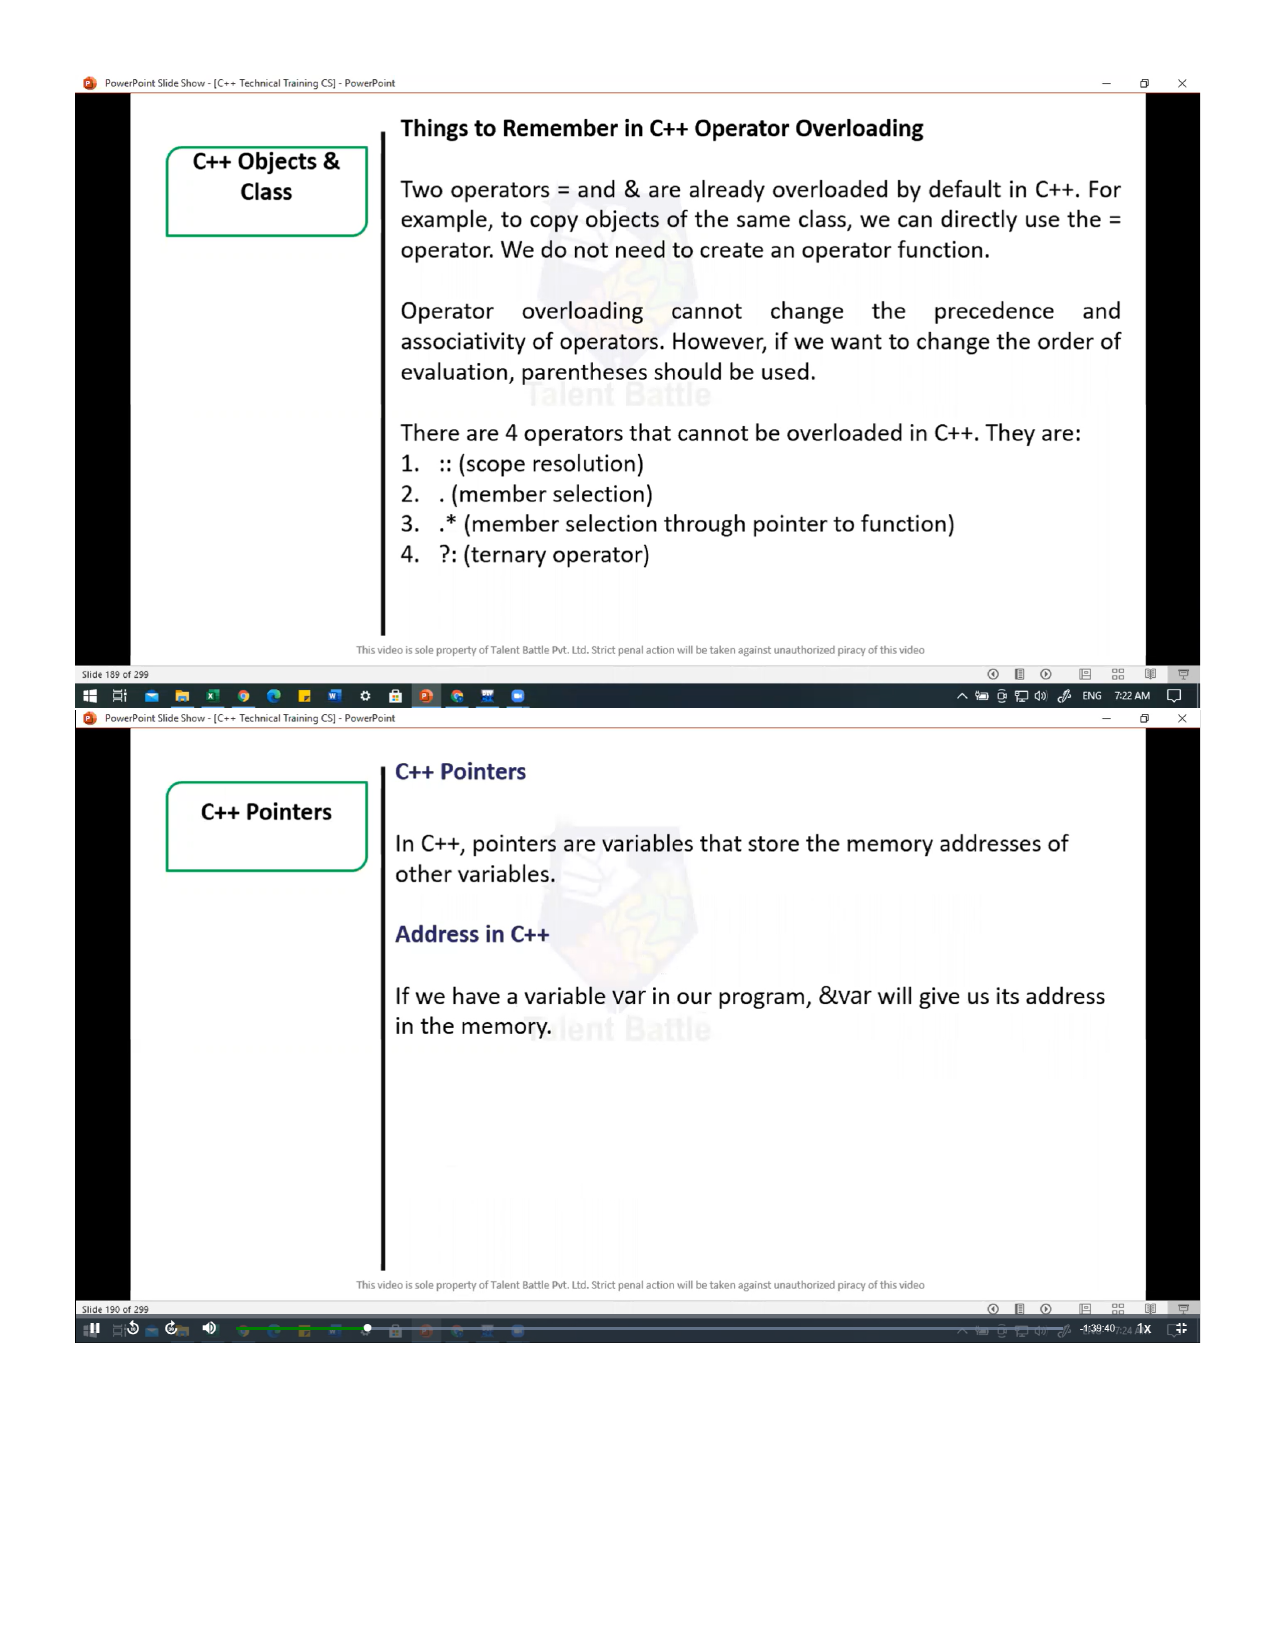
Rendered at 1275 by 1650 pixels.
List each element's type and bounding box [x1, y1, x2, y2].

picture [75, 710, 1200, 1343]
picture [75, 75, 1200, 708]
